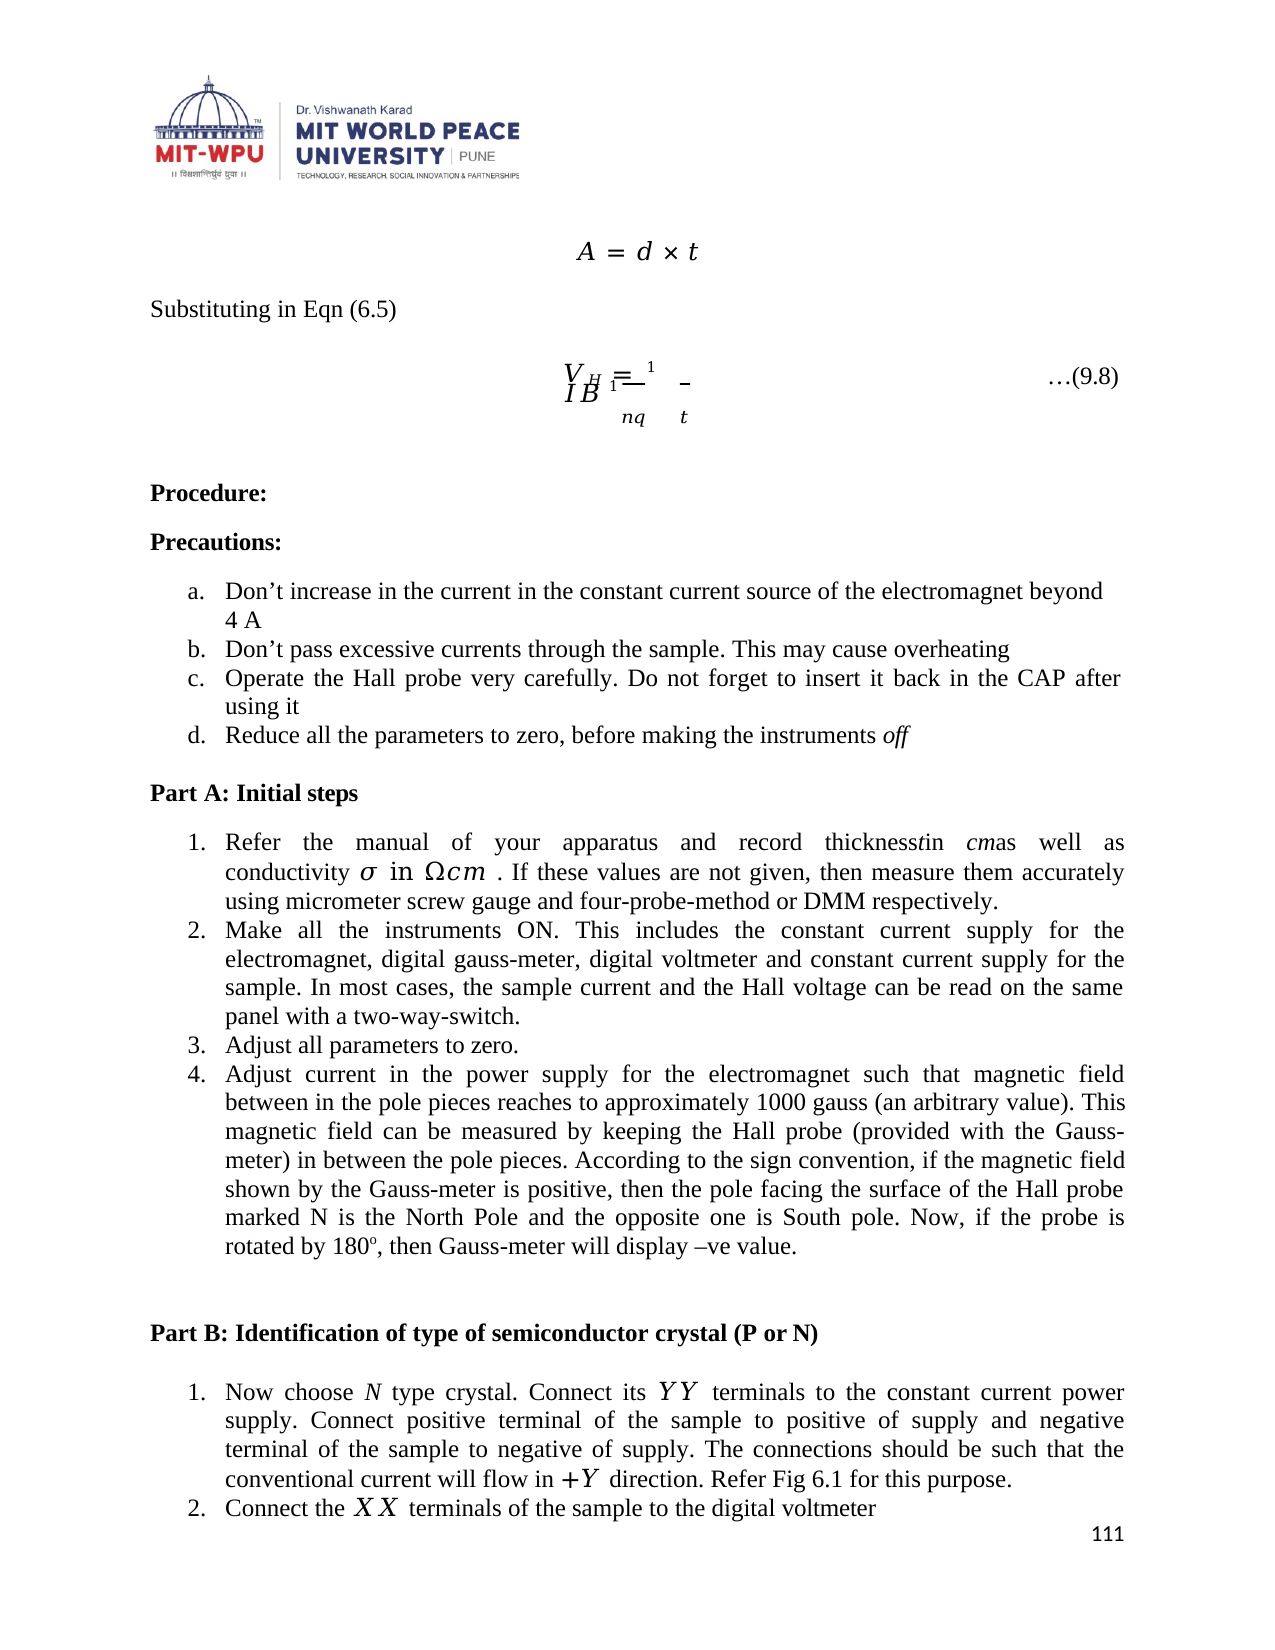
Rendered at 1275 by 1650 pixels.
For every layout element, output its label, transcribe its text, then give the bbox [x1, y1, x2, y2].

list Make all the instruments ON. This includes the constant current supply for the electromagnet, digital gauss-meter, digital voltmeter and constant current supply for the sample. In most cases, the sample current and the Hall voltage can be read on the same panel with a two-way-switch. [187, 915, 1125, 1030]
picture [153, 75, 520, 180]
text Part A: Initial steps [150, 778, 1227, 807]
list Operate the Hall probe very carefully. Do not forget to insert it back in the CAP after using it [187, 663, 1125, 720]
list Connect the 𝑋𝑋 terminals of the sample to the digital voltmeter [187, 1493, 1227, 1522]
list Now choose N type crystal. Connect its 𝑌𝑌 terminals to the constant current power supply. Connect positive terminal of the sample to positive of supply and negative terminal of the sample to negative of supply. The connections should be such that the conventional current will flow in +𝑌 direction. Refer Fig 6.1 for this purpose. [187, 1375, 1125, 1493]
text Part B: Identification of type of semiconductor crystal (P or N) [150, 1318, 1227, 1347]
text 𝑛𝑞 𝑡 [84, 406, 1227, 427]
list Don’t increase in the current in the constant current source of the electromagnet beyond 4 A [187, 576, 1125, 634]
text 𝐴 = 𝑑 × 𝑡 [435, 236, 840, 266]
text Substituting in Eqn (6.5) [150, 294, 401, 323]
text Procedure: [150, 478, 1227, 507]
list Adjust all parameters to zero. [187, 1030, 1227, 1059]
text Precautions: [150, 527, 1227, 556]
list Refer the manual of your apparatus and record thicknesstin cmas well as conductivity 𝜎 in Ω𝑐𝑚 . If these values are not given, then measure them accurately using micrometer screw gauge and four-probe-method or DMM respectively. [187, 827, 1125, 915]
list Reduce all the parameters to zero, before making the instruments off [187, 720, 1227, 749]
text 𝑉𝐻 = 1 𝐼𝐵 1 [562, 367, 694, 406]
list Adjust current in the power supply for the electromagnet such that magnetic field between in the pole pieces reaches to approximately 1000 gauss (an arbitrary value). This magnetic field can be measured by keeping the Hall probe (provided with the Gauss- meter) in between the pole pieces. According to the sign convention, if the magnetic field shown by the Gauss-meter is positive, then the pole facing the surface of the Hall probe marked N is the North Pole and the opposite one is South pole. Now, if the probe is rotated by 180o, then Gauss-meter will display –ve value. [187, 1059, 1126, 1260]
text …(9.8) [1045, 370, 1121, 389]
list Don’t pass excessive currents through the sample. This may cause overheating [187, 634, 1227, 663]
